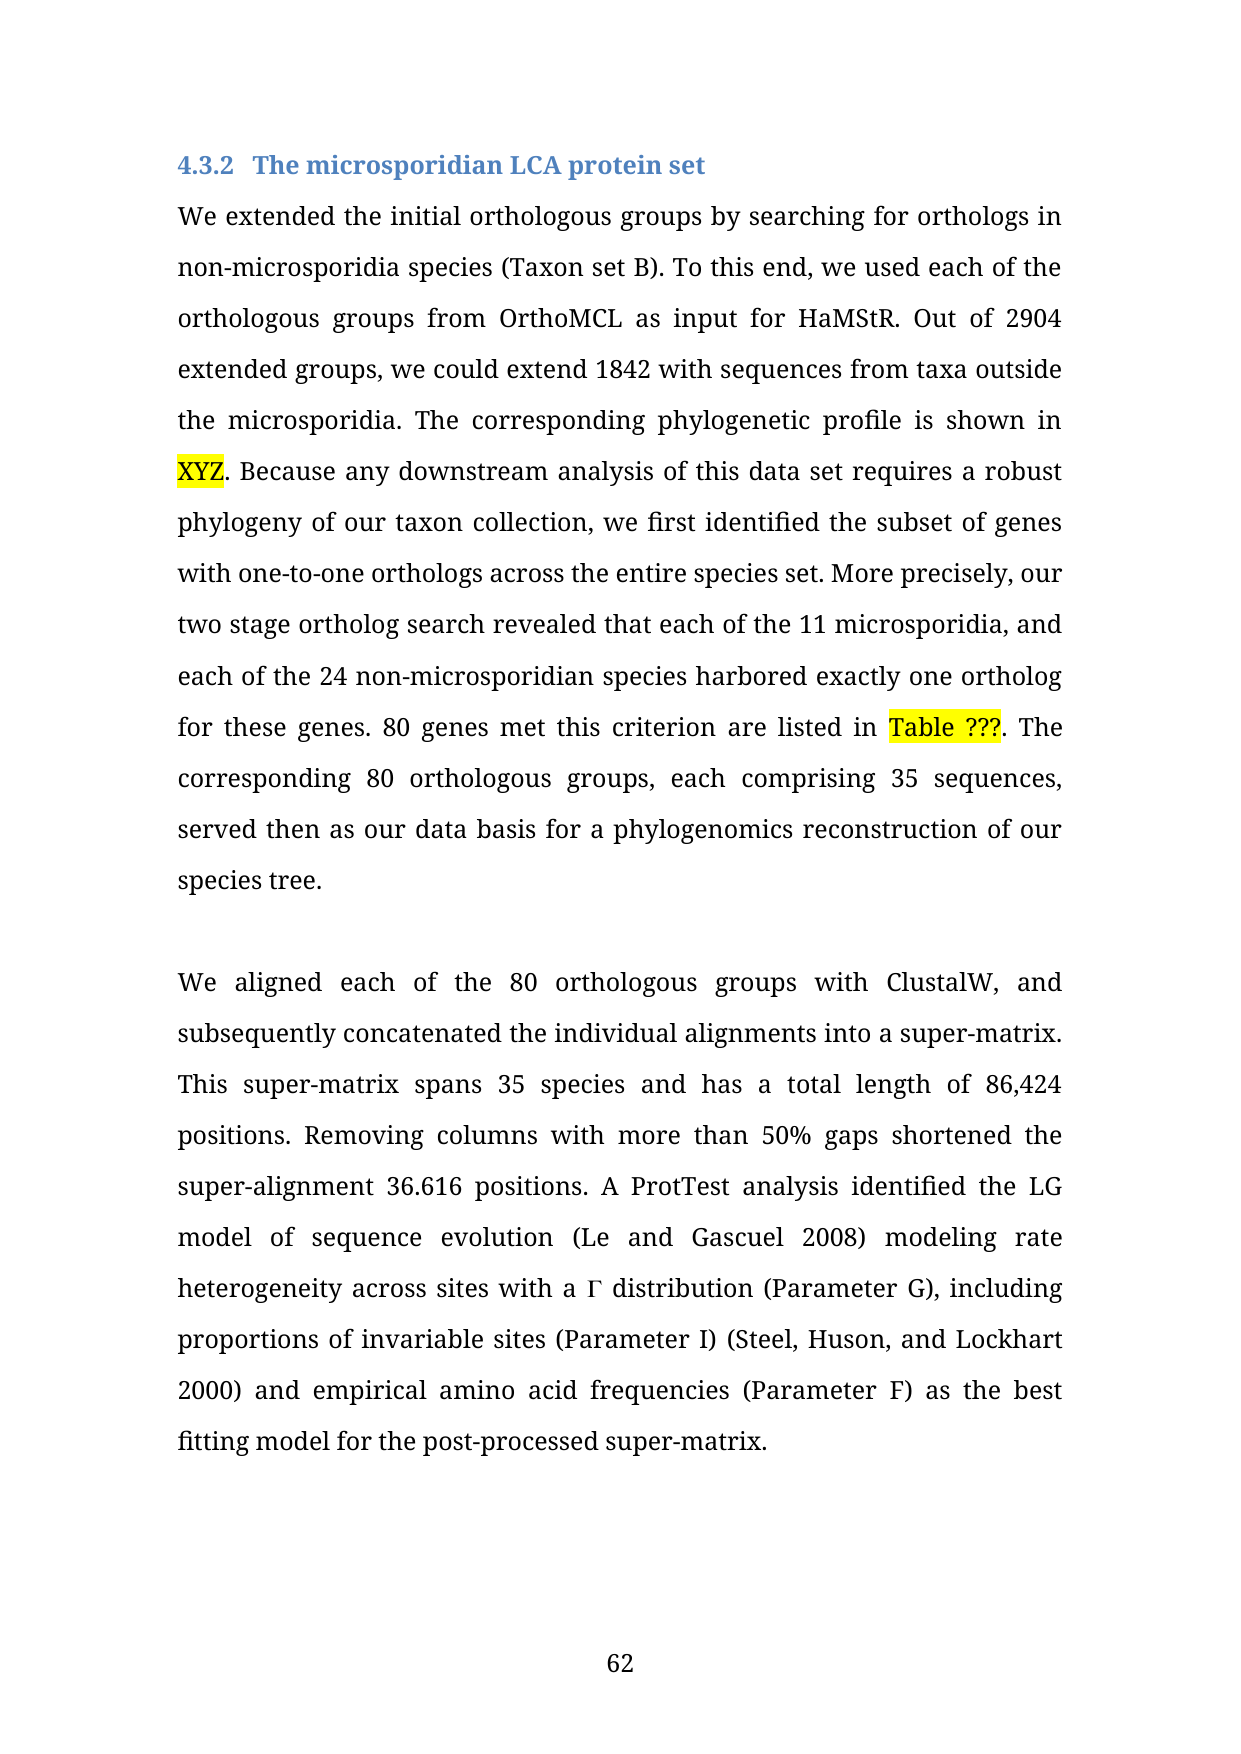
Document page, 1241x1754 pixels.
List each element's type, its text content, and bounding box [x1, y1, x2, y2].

subtitle The microsporidian LCA protein set [177, 148, 1063, 182]
text We aligned each of the 80 orthologous groups with ClustalW, and subsequently concatenated the individual alignments into a super-matrix. This super-matrix spans 35 species and has a total length of 86,424 positions. Removing columns with more than 50% gaps shortened the super-alignment 36.616 positions. A ProtTest analysis identified the LG model of sequence evolution (Le and Gascuel 2008) modeling rate heterogeneity across sites with a  distribution (Parameter G), including proportions of invariable sites (Parameter I) (Steel, Huson, and Lockhart 2000) and empirical amino acid frequencies (Parameter F) as the best fitting model for the post-processed super-matrix. [177, 964, 1063, 1458]
text We extended the initial orthologous groups by searching for orthologs in non-microsporidia species (Taxon set B). To this end, we used each of the orthologous groups from OrthoMCL as input for HaMStR. Out of 2904 extended groups, we could extend 1842 with sequences from taxa outside the microsporidia. The corresponding phylogenetic profile is shown in XYZ. Because any downstream analysis of this data set requires a robust phylogeny of our taxon collection, we first identified the subset of genes with one-to-one orthologs across the entire species set. More precisely, our two stage ortholog search revealed that each of the 11 microsporidia, and each of the 24 non-microsporidian species harbored exactly one ortholog for these genes. 80 genes met this criterion are listed in Table ???. The corresponding 80 orthologous groups, each comprising 35 sequences, served then as our data basis for a phylogenomics reconstruction of our species tree. [177, 199, 1063, 896]
